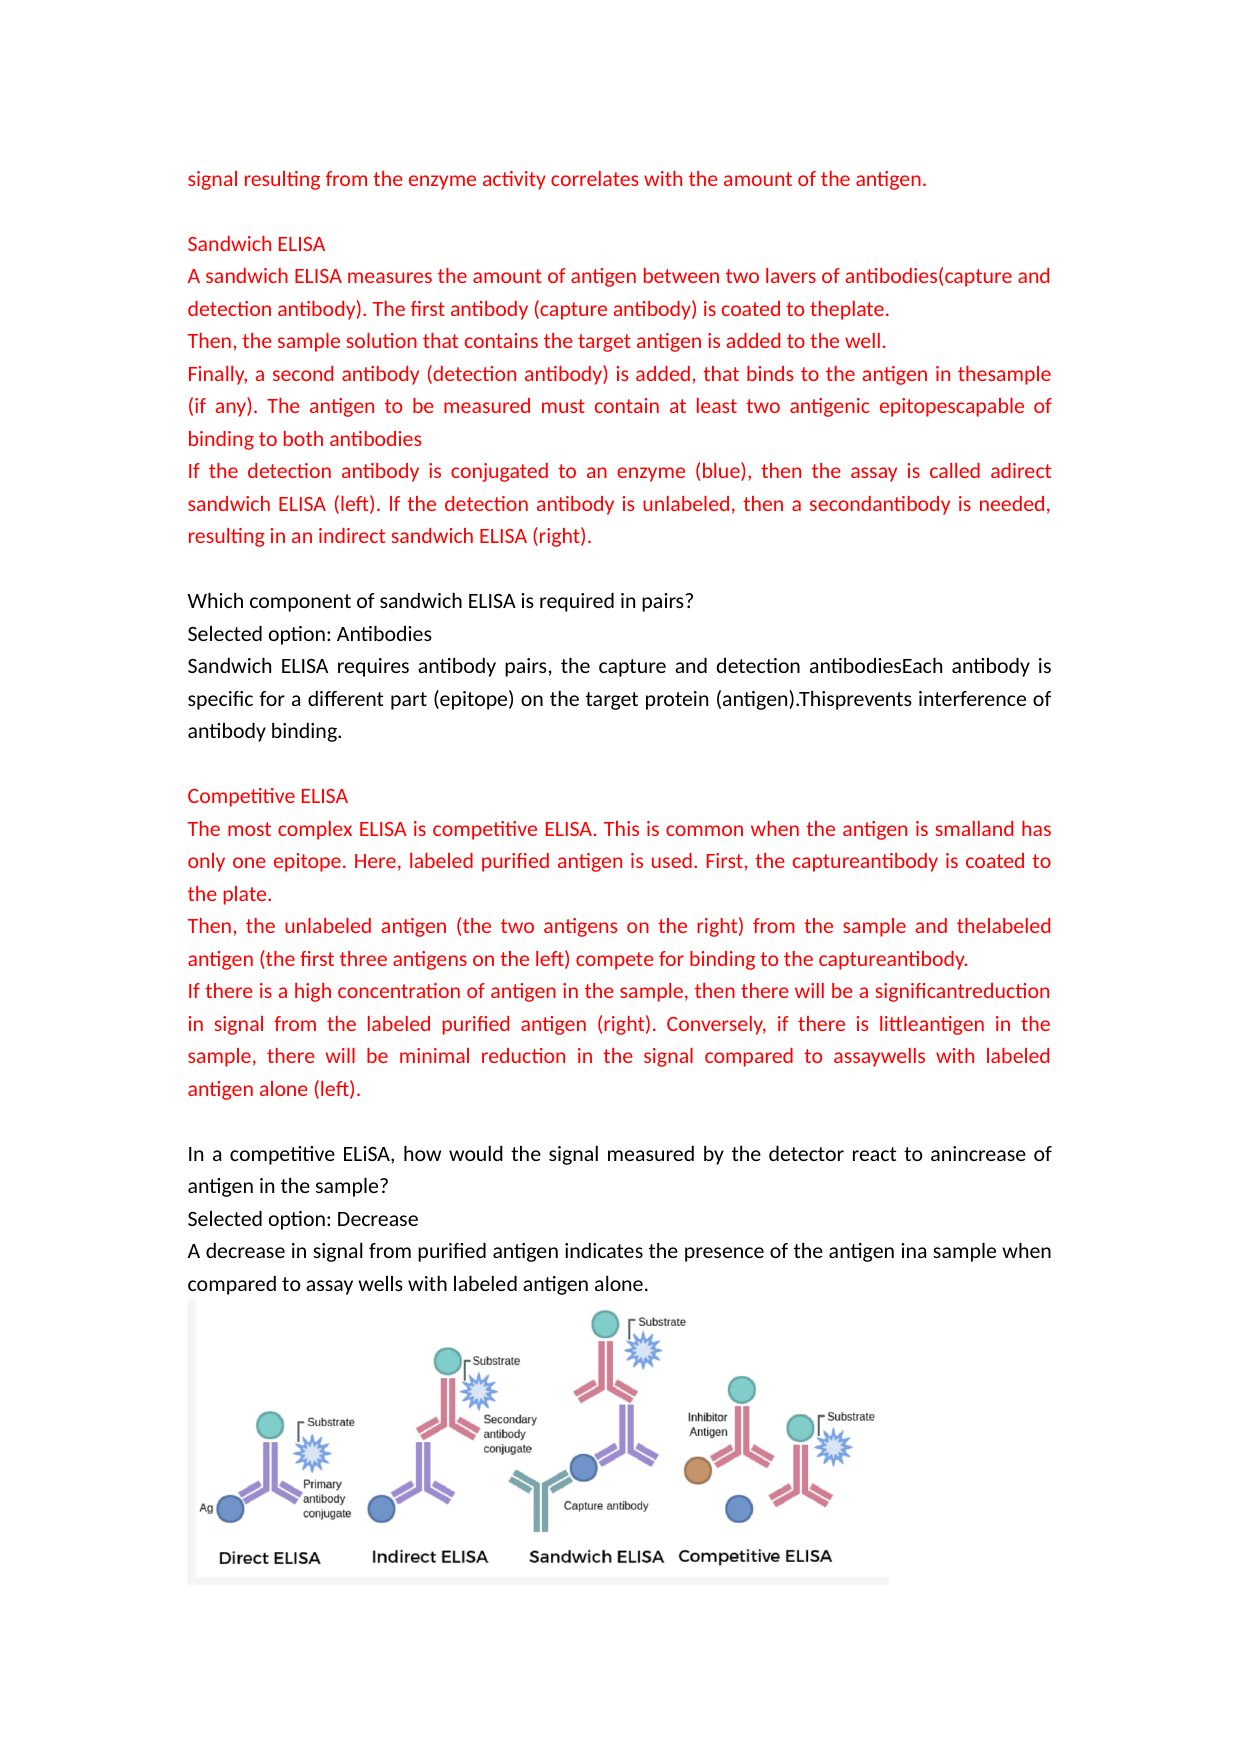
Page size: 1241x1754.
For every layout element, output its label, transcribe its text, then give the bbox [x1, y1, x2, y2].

text Which component of sandwich ELISA is required in pairs? [187, 584, 1053, 617]
text Selected option: Decrease [187, 1202, 1053, 1234]
text Then, the unlabeled antigen (the two antigens on the right) from the sample and thelabeled antigen (the first three antigens on the left) compete for binding to the captureantibody. [187, 909, 1053, 974]
text Selected option: Antibodies [187, 617, 1053, 649]
text A sandwich ELISA measures the amount of antigen between two lavers of antibodies(capture and detection antibody). The first antibody (capture antibody) is coated to theplate. [187, 259, 1053, 324]
text If there is a high concentration of antigen in the sample, then there will be a significantreduction in signal from the labeled purified antigen (right). Conversely, if there is littleantigen in the sample, there will be minimal reduction in the signal compared to assaywells with labeled antigen alone (left). [187, 974, 1053, 1104]
text Sandwich ELISA [187, 227, 1053, 259]
text A decrease in signal from purified antigen indicates the presence of the antigen ina sample when compared to assay wells with labeled antigen alone. [187, 1234, 1053, 1299]
picture [187, 1299, 889, 1585]
text The most complex ELISA is competitive ELISA. This is common when the antigen is smalland has only one epitope. Here, labeled purified antigen is used. First, the captureantibody is coated to the plate. [187, 812, 1053, 909]
text Competitive ELISA [187, 779, 1053, 812]
text If the detection antibody is conjugated to an enzyme (blue), then the assay is called adirect sandwich ELISA (left). lf the detection antibody is unlabeled, then a secondantibody is needed, resulting in an indirect sandwich ELISA (right). [187, 454, 1053, 552]
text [187, 162, 1053, 194]
text Then, the sample solution that contains the target antigen is added to the well. [187, 324, 1053, 357]
text Sandwich ELISA requires antibody pairs, the capture and detection antibodiesEach antibody is specific for a different part (epitope) on the target protein (antigen).Thisprevents interference of antibody binding. [187, 649, 1053, 747]
text Finally, a second antibody (detection antibody) is added, that binds to the antigen in thesample (if any). The antigen to be measured must contain at least two antigenic epitopescapable of binding to both antibodies [187, 357, 1053, 454]
text In a competitive ELiSA, how would the signal measured by the detector react to anincrease of antigen in the sample? [187, 1137, 1053, 1202]
